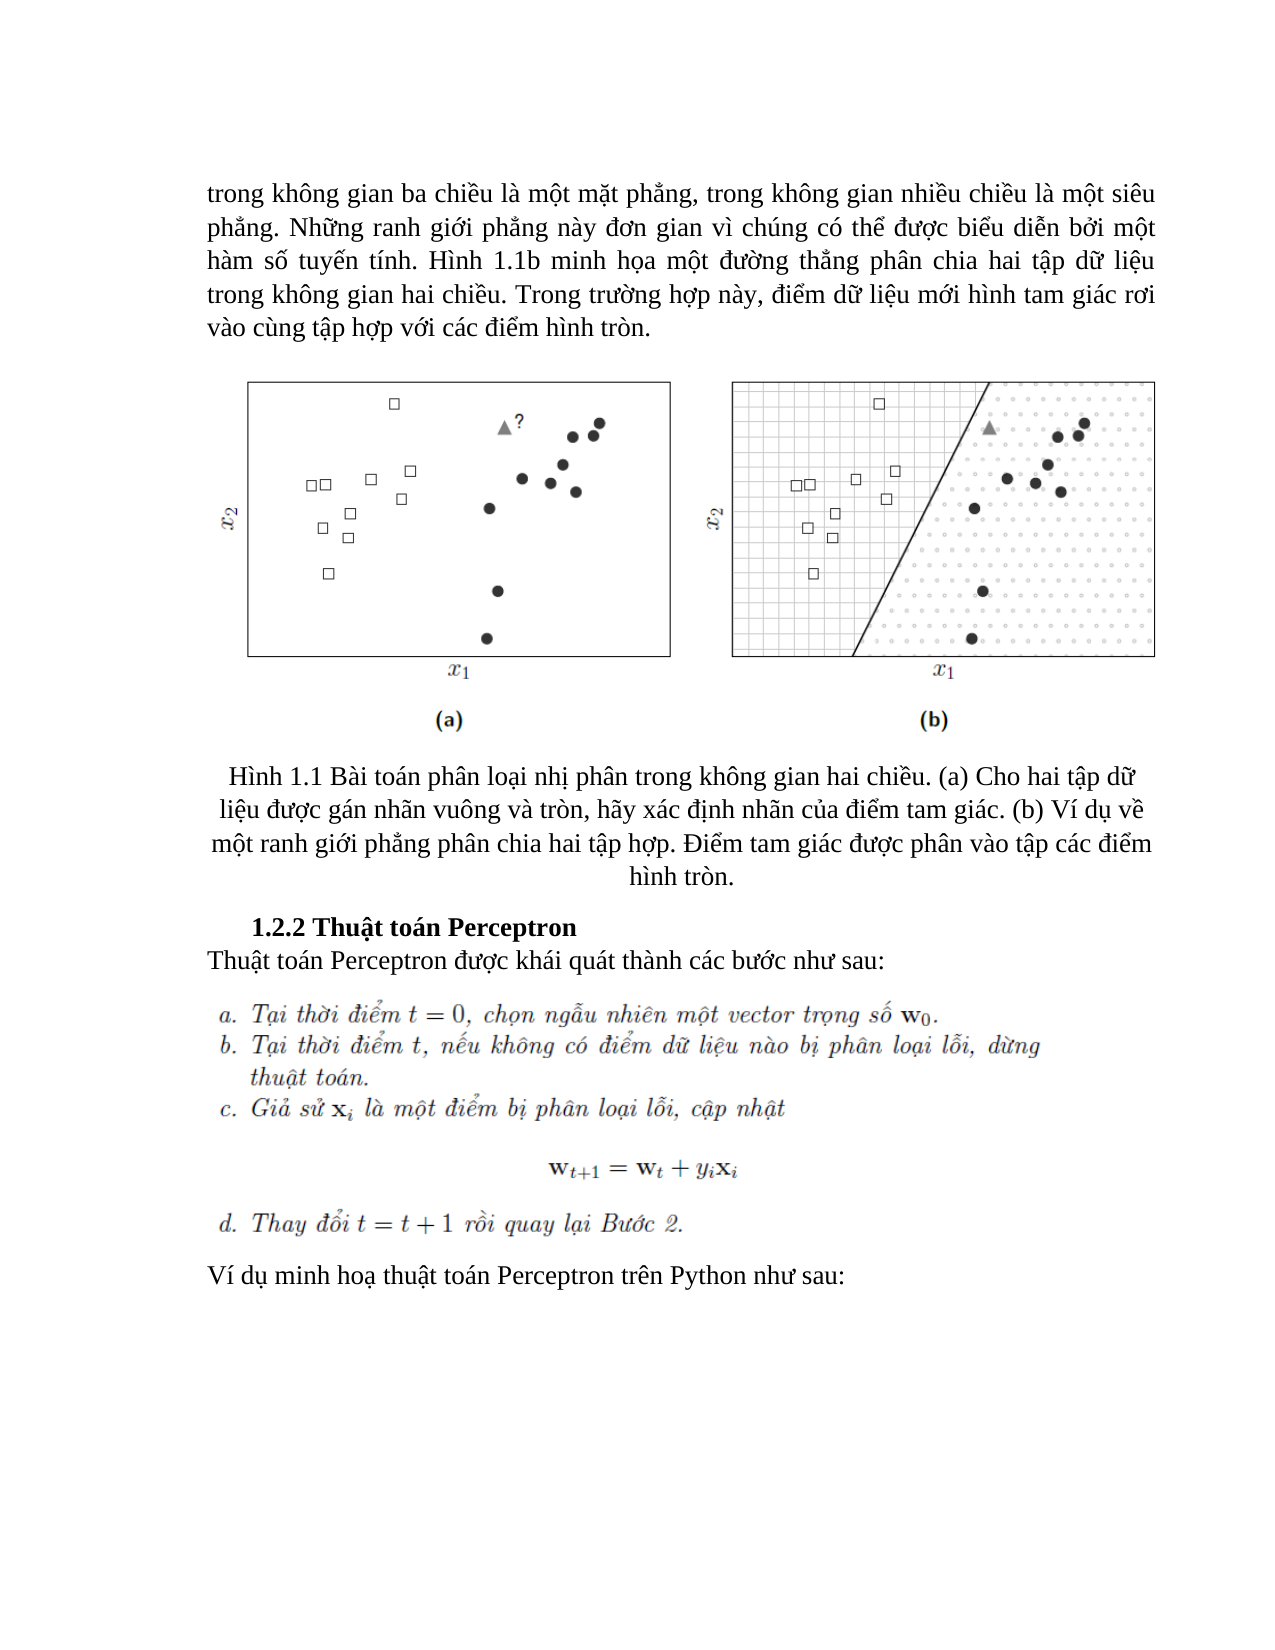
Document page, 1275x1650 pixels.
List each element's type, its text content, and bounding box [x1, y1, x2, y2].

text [207, 177, 1157, 342]
text Hình 1.1 Bài toán phân loại nhị phân trong không gian hai chiều. (a) Cho hai tập dữ liệu được gán nhãn vuông và tròn, hãy xác định nhãn của điểm tam giác. (b) Ví dụ về một ranh giới phẳng phân chia hai tập hợp. Điểm tam giác được phân vào tập các điểm hình tròn. [207, 760, 1157, 892]
picture [206, 994, 1053, 1241]
subtitle 1.2.2 Thuật toán Perceptron [207, 911, 1157, 942]
text Thuật toán Perceptron được khái quát thành các bước như sau: [207, 944, 1157, 975]
picture [206, 361, 1182, 741]
text Ví dụ minh hoạ thuật toán Perceptron trên Python như sau: [207, 1259, 1157, 1290]
